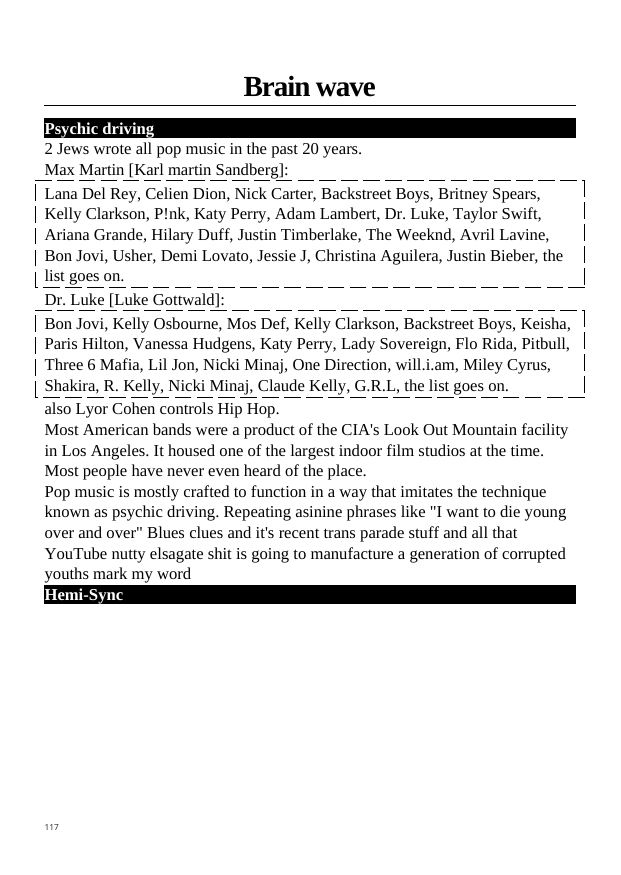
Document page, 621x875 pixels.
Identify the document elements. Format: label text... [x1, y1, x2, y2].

text Max Martin [Karl martin Sandberg]: [44, 160, 576, 179]
text also Lyor Cohen controls Hip Hop. [44, 399, 576, 418]
text Bon Jovi, Kelly Osbourne, Mos Def, Kelly Clarkson, Backstreet Boys, Keisha, Paris Hilton, Vanessa Hudgens, Katy Perry, Lady Sovereign, Flo Rida, Pitbull, Three 6 Mafia, Lil Jon, Nicki Minaj, One Direction, will.i.am, Miley Cyrus, Shakira, R. Kelly, Nicki Minaj, Claude Kelly, G.R.L, the list goes on. [35, 310, 585, 398]
text Pop music is mostly crafted to function in a way that imitates the technique known as psychic driving. Repeating asinine phrases like "I want to die young over and over" Blues clues and it's recent trans parade stuff and all that YouTube nutty elsagate shit is going to manufacture a generation of corrupted youths mark my word [44, 482, 576, 583]
subtitle Psychic driving [44, 118, 576, 138]
subtitle Brain wave [44, 69, 576, 105]
text Lana Del Rey, Celien Dion, Nick Carter, Backstreet Boys, Britney Spears, Kelly Clarkson, P!nk, Katy Perry, Adam Lambert, Dr. Luke, Taylor Swift, Ariana Grande, Hilary Duff, Justin Timberlake, The Weeknd, Avril Lavine, Bon Jovi, Usher, Demi Lovato, Jessie J, Christina Aguilera, Justin Bieber, the list goes on. [35, 180, 585, 288]
text Most American bands were a product of the CIA's Look Out Mountain facility in Los Angeles. It housed one of the largest indoor film studios at the time. Most people have never even heard of the place. [44, 420, 576, 480]
text 2 Jews wrote all pop music in the past 20 years. [44, 139, 576, 158]
subtitle Hemi-Sync [44, 585, 576, 604]
text Dr. Luke [Luke Gottwald]: [44, 290, 576, 309]
